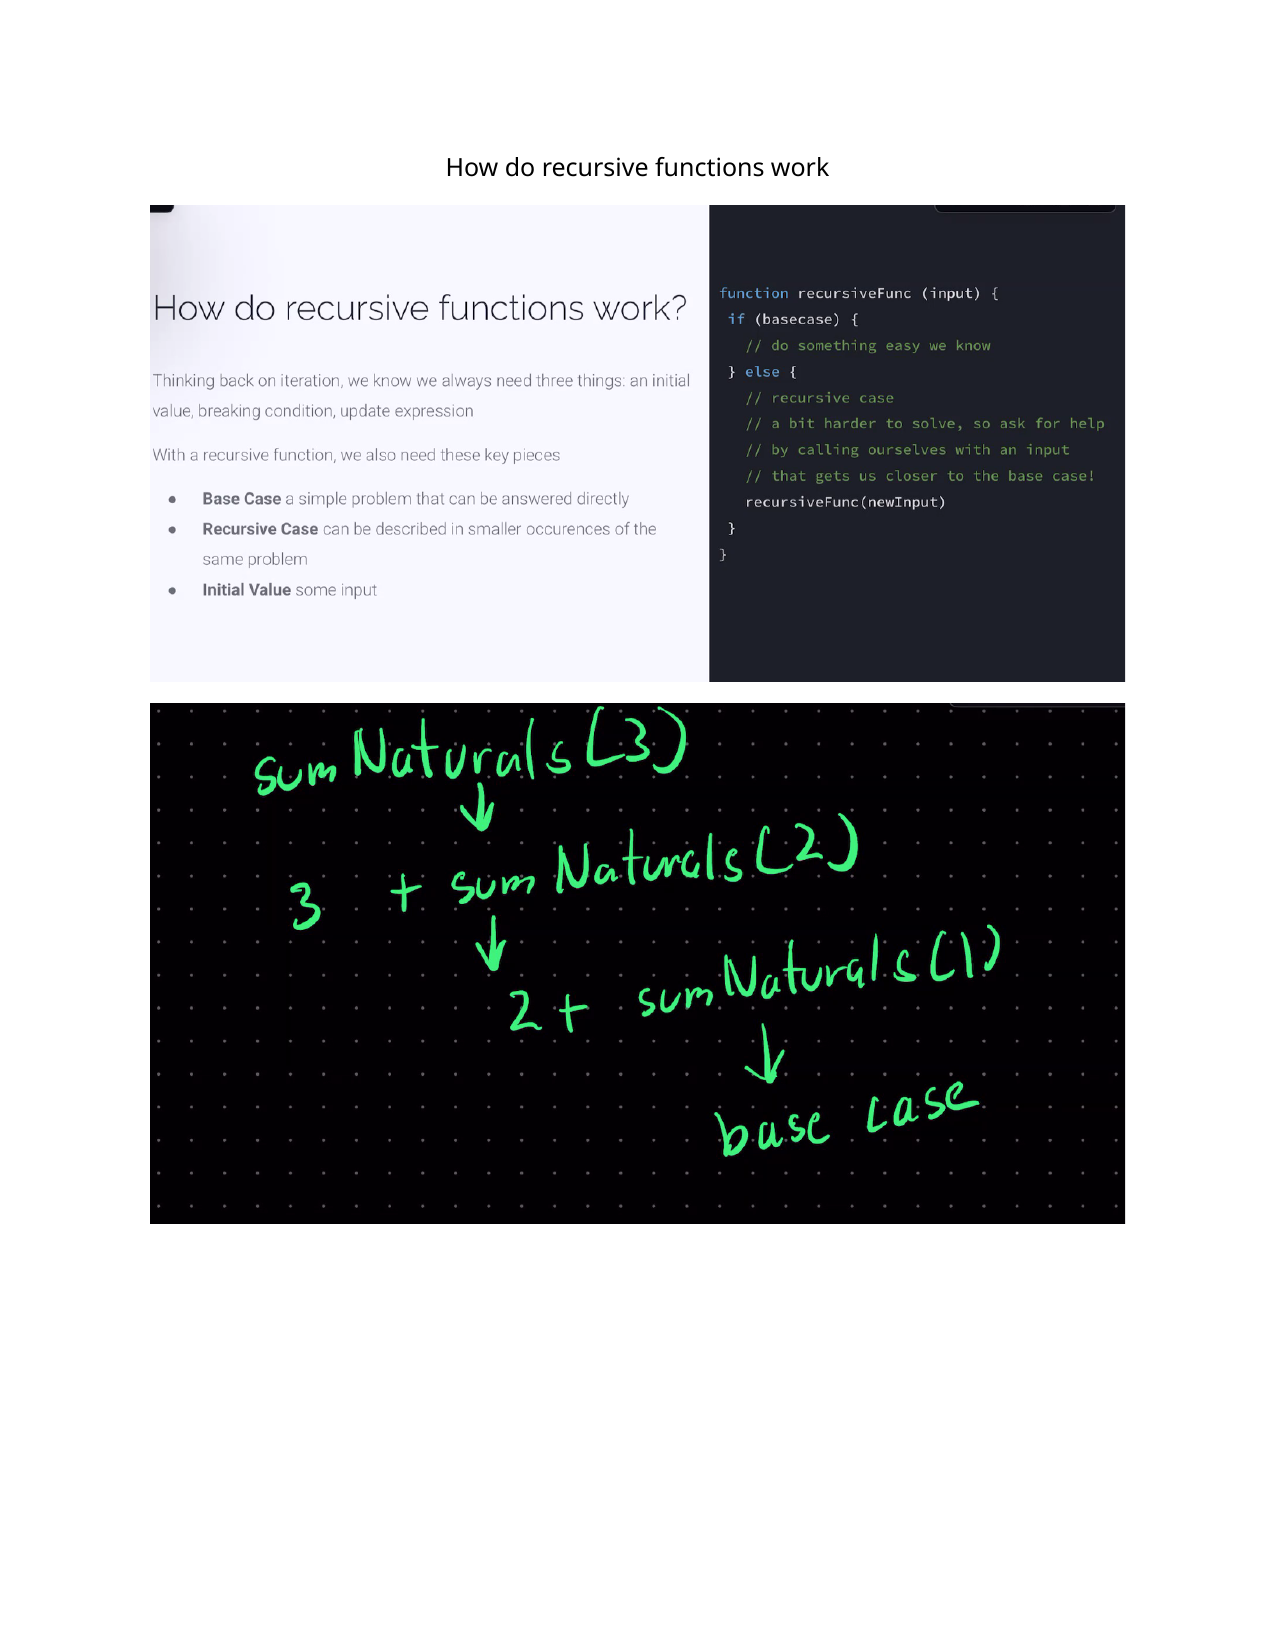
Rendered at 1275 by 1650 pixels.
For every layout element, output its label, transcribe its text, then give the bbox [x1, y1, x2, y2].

text How do recursive functions work [150, 150, 1125, 184]
picture [150, 205, 1125, 682]
picture [150, 703, 1125, 1224]
